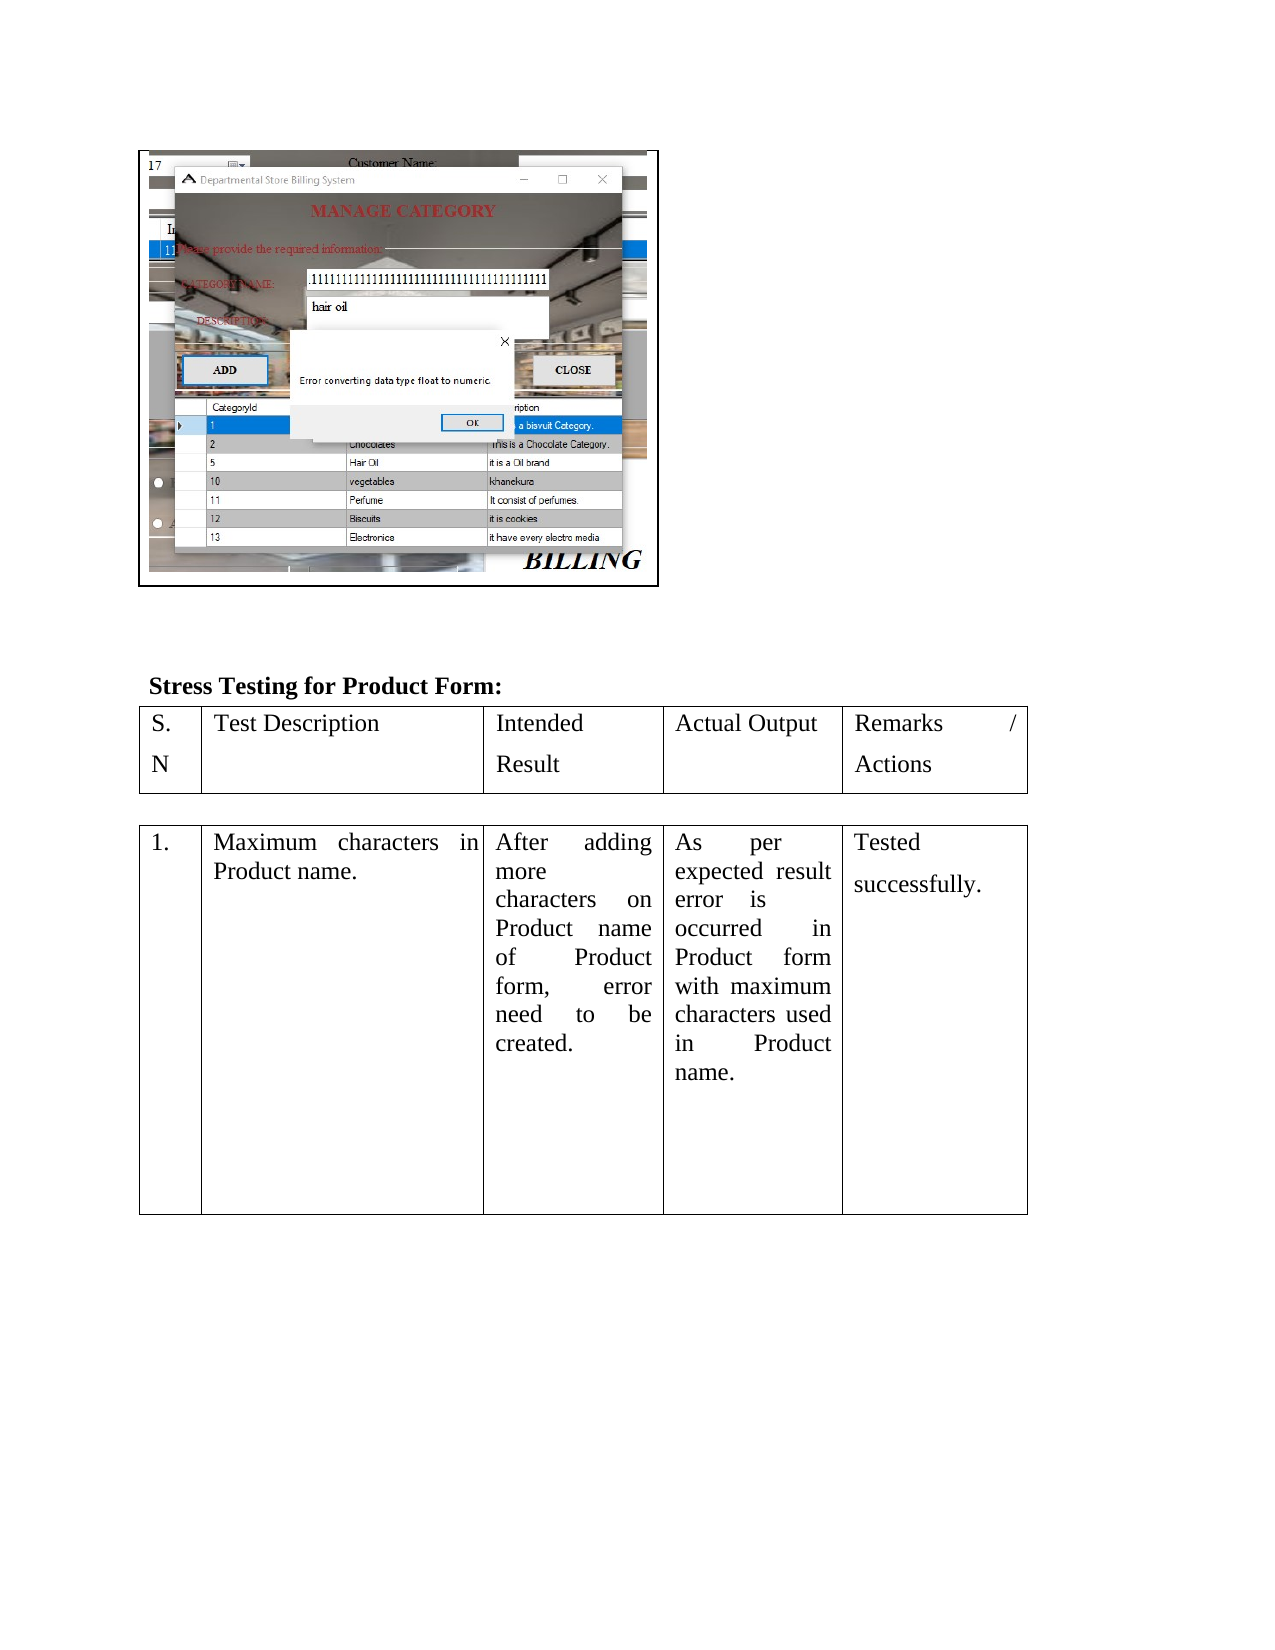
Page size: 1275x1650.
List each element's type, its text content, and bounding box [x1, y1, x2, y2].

table_header S. N [140, 707, 201, 793]
table_header 1. [140, 826, 201, 1214]
text Stress Testing for Product Form: [148, 671, 1009, 700]
table_header As per expected result error is occurred in Product form with maximum characters used in Product name. [664, 826, 842, 1214]
picture [149, 150, 647, 572]
table_header Test Description [202, 707, 483, 793]
table_header Actual Output [664, 707, 842, 793]
table_header Remarks Actions [843, 707, 1009, 793]
table_header After adding more characters on Product name of Product form, error need to be created. [484, 826, 663, 1214]
table_header / [1009, 707, 1027, 793]
table_header Intended Result [484, 707, 663, 793]
table_header Tested successfully. [843, 826, 1027, 1214]
table_header Maximum characters in Product name. [202, 826, 483, 1214]
